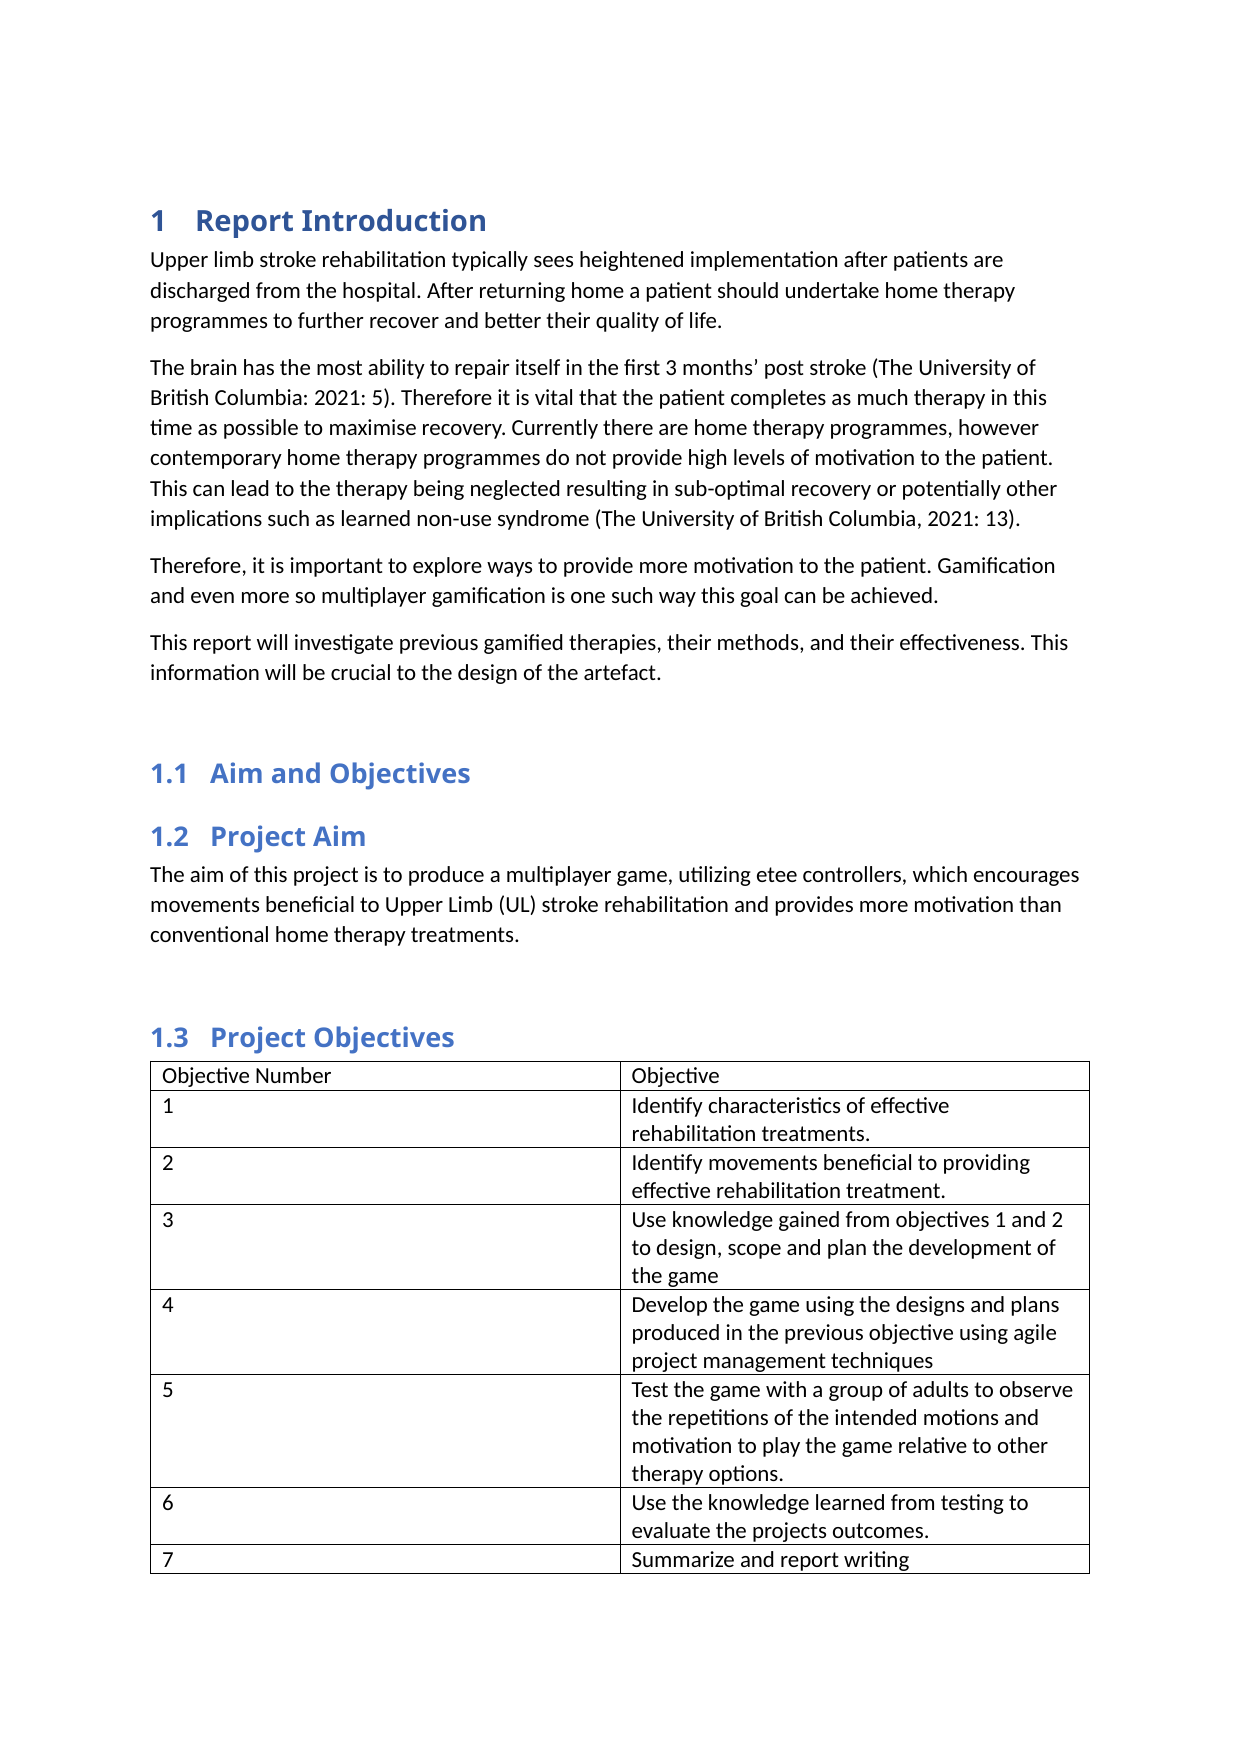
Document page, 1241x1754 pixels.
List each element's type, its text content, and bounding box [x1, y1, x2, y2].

text Therefore, it is important to explore ways to provide more motivation to the patient. Gamification and even more so multiplayer gamification is one such way this goal can be achieved. [150, 551, 1090, 609]
table_header Objective Number [151, 1062, 620, 1090]
subtitle Report Introduction [150, 200, 1090, 240]
table_header Objective [621, 1062, 1089, 1090]
table_cell Develop the game using the designs and plans produced in the previous objective using agile project management techniques [621, 1290, 1089, 1374]
table_cell 4 [151, 1290, 620, 1374]
text The aim of this project is to produce a multiplayer game, utilizing etee controllers, which encourages movements beneficial to Upper Limb (UL) stroke rehabilitation and provides more motivation than conventional home therapy treatments. [150, 860, 1090, 948]
table_cell Use knowledge gained from objectives 1 and 2 to design, scope and plan the development of the game [621, 1205, 1089, 1289]
text Upper limb stroke rehabilitation typically sees heightened implementation after patients are discharged from the hospital. After returning home a patient should undertake home therapy programmes to further recover and better their quality of life. [150, 246, 1090, 334]
table_cell 7 [151, 1545, 620, 1573]
table_cell Identify characteristics of effective rehabilitation treatments. [621, 1091, 1089, 1147]
table_cell Test the game with a group of adults to observe the repetitions of the intended motions and motivation to play the game relative to other therapy options. [621, 1375, 1089, 1487]
subtitle Aim and Objectives [150, 754, 1090, 791]
table_cell 2 [151, 1148, 620, 1204]
table_cell 6 [151, 1488, 620, 1544]
table_cell 5 [151, 1375, 620, 1487]
table_cell 3 [151, 1205, 620, 1289]
subtitle Project Objectives [150, 1018, 1090, 1055]
table_cell Identify movements beneficial to providing effective rehabilitation treatment. [621, 1148, 1089, 1204]
table_cell Use the knowledge learned from testing to evaluate the projects outcomes. [621, 1488, 1089, 1544]
table_cell Summarize and report writing [621, 1545, 1089, 1573]
subtitle Project Aim [150, 817, 1090, 854]
text The brain has the most ability to repair itself in the first 3 months’ post stroke (The University of British Columbia: 2021: 5). Therefore it is vital that the patient completes as much therapy in this time as possible to maximise recovery. Currently there are home therapy programmes, however contemporary home therapy programmes do not provide high levels of motivation to the patient. This can lead to the therapy being neglected resulting in sub-optimal recovery or potentially other implications such as learned non-use syndrome (The University of British Columbia, 2021: 13). [150, 353, 1090, 532]
table_cell 1 [151, 1091, 620, 1147]
text This report will investigate previous gamified therapies, their methods, and their effectiveness. This information will be crucial to the design of the artefact. [150, 628, 1090, 686]
